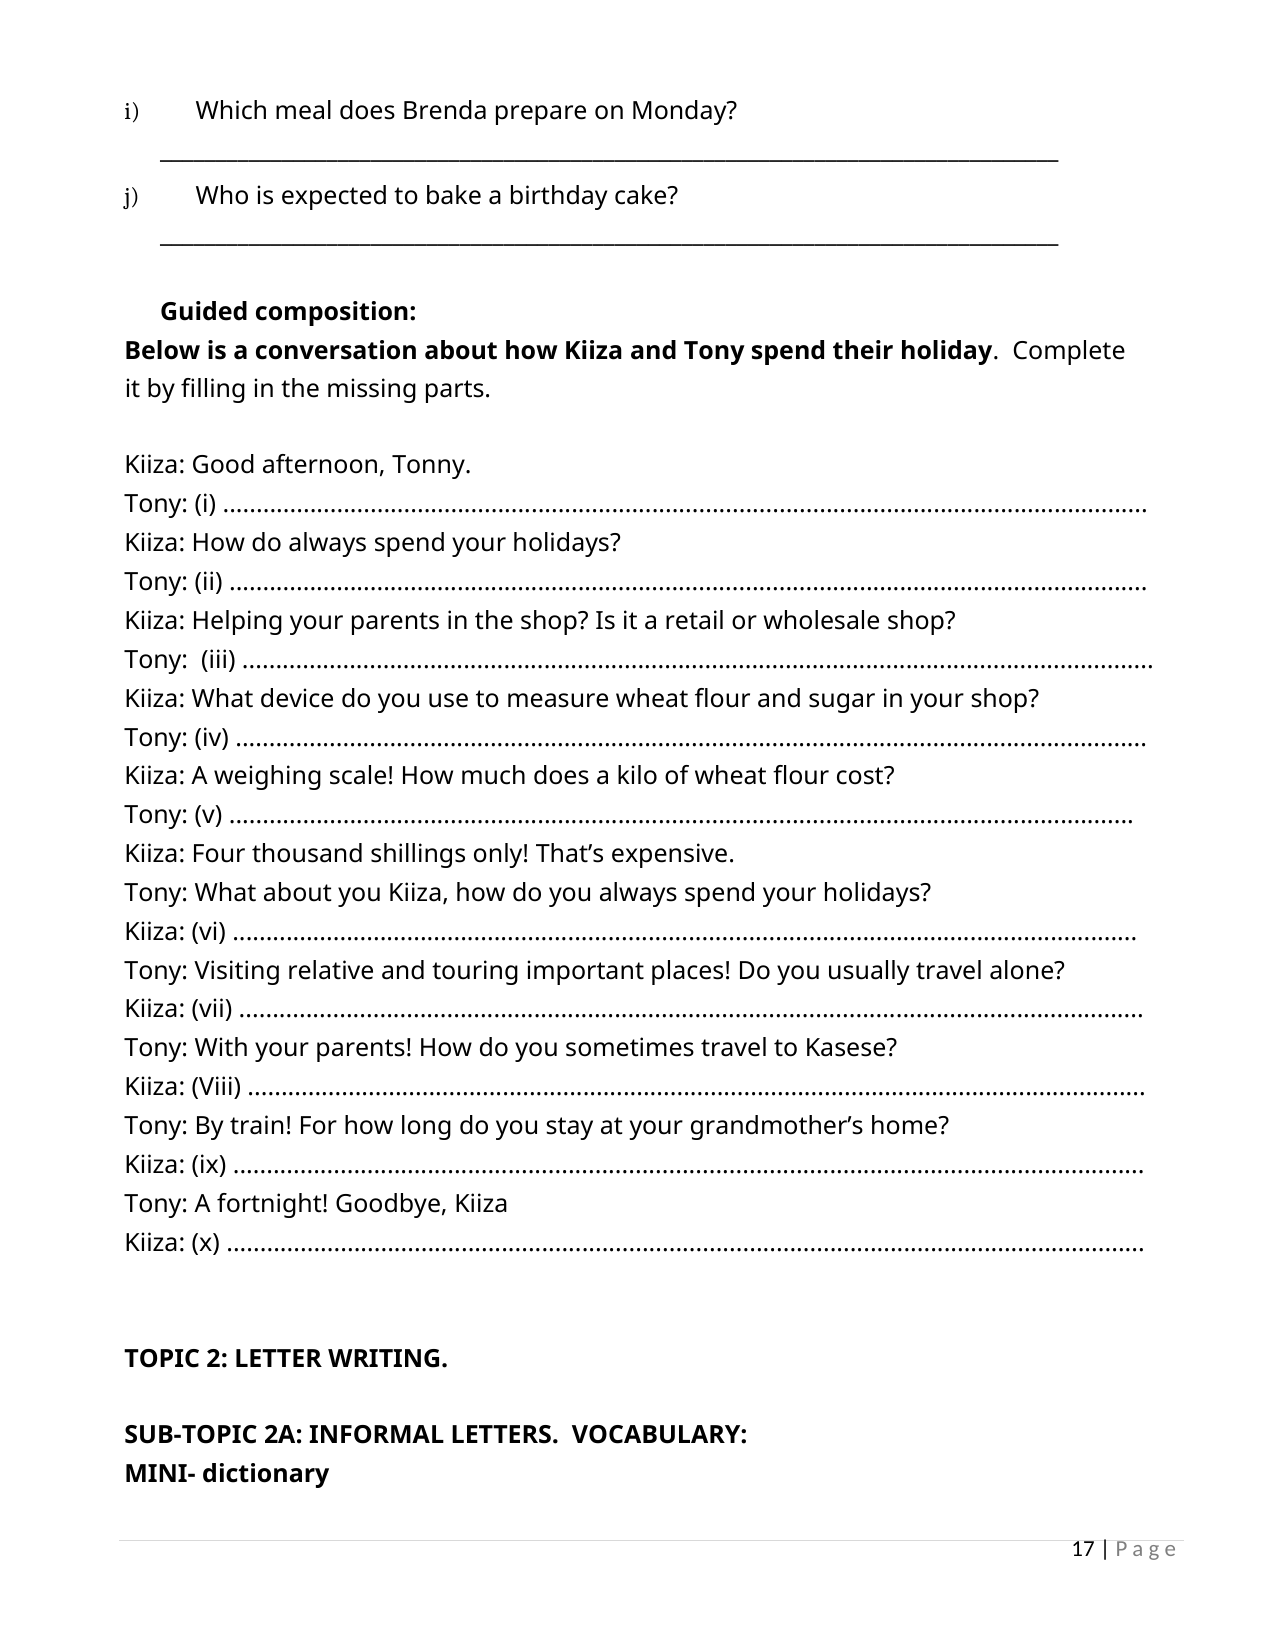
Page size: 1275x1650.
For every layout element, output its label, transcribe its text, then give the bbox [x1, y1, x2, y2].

text Tony: (ii) ......................................................................................................................................... [124, 564, 1182, 598]
text Tony: (iii) ........................................................................................................................................ [124, 641, 1182, 676]
text Tony: With your parents! How do you sometimes travel to Kasese? [124, 1030, 1182, 1064]
text Kiiza: What device do you use to measure wheat flour and sugar in your shop? [124, 680, 1182, 714]
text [160, 132, 1182, 166]
text Tony: A fortnight! Goodbye, Kiiza [124, 1185, 1182, 1219]
text Tony: (i) .......................................................................................................................................... [124, 486, 1182, 520]
text Tony: What about you Kiiza, how do you always spend your holidays? [124, 874, 1182, 909]
text Kiiza: (x) ......................................................................................................................................... [124, 1224, 1182, 1258]
text Kiiza: (ix) ........................................................................................................................................ [124, 1147, 1182, 1181]
text Kiiza: (vi) ....................................................................................................................................... [124, 913, 1182, 947]
text Kiiza: Good afternoon, Tonny. [124, 447, 1182, 481]
text Kiiza: (vii) ....................................................................................................................................... [124, 991, 1182, 1025]
text Kiiza: How do always spend your holidays? [124, 525, 1182, 559]
text Kiiza: Four thousand shillings only! That’s expensive. [124, 836, 1182, 870]
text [160, 216, 1182, 250]
text Kiiza: (Viii) ...................................................................................................................................... [124, 1069, 1182, 1103]
text Tony: (iv) ........................................................................................................................................ [124, 719, 1182, 753]
text MINI- dictionary [124, 1456, 1182, 1490]
text SUB-TOPIC 2A: INFORMAL LETTERS. VOCABULARY: [124, 1416, 1182, 1451]
text Tony: Visiting relative and touring important places! Do you usually travel alone? [124, 952, 1182, 986]
list Who is expected to bake a birthday cake? [124, 177, 1182, 211]
list Which meal does Brenda prepare on Monday? [124, 93, 1182, 127]
text Below is a conversation about how Kiiza and Tony spend their holiday. Complete it by filling in the missing parts. [124, 333, 1129, 405]
text TOPIC 2: LETTER WRITING. [124, 1341, 1182, 1374]
text Guided composition: [160, 293, 1182, 328]
text Kiiza: A weighing scale! How much does a kilo of wheat flour cost? [124, 758, 1182, 792]
text Tony: By train! For how long do you stay at your grandmother’s home? [124, 1108, 1182, 1142]
text Tony: (v) ....................................................................................................................................... [124, 797, 1182, 831]
text Kiiza: Helping your parents in the shop? Is it a retail or wholesale shop? [124, 603, 1182, 637]
